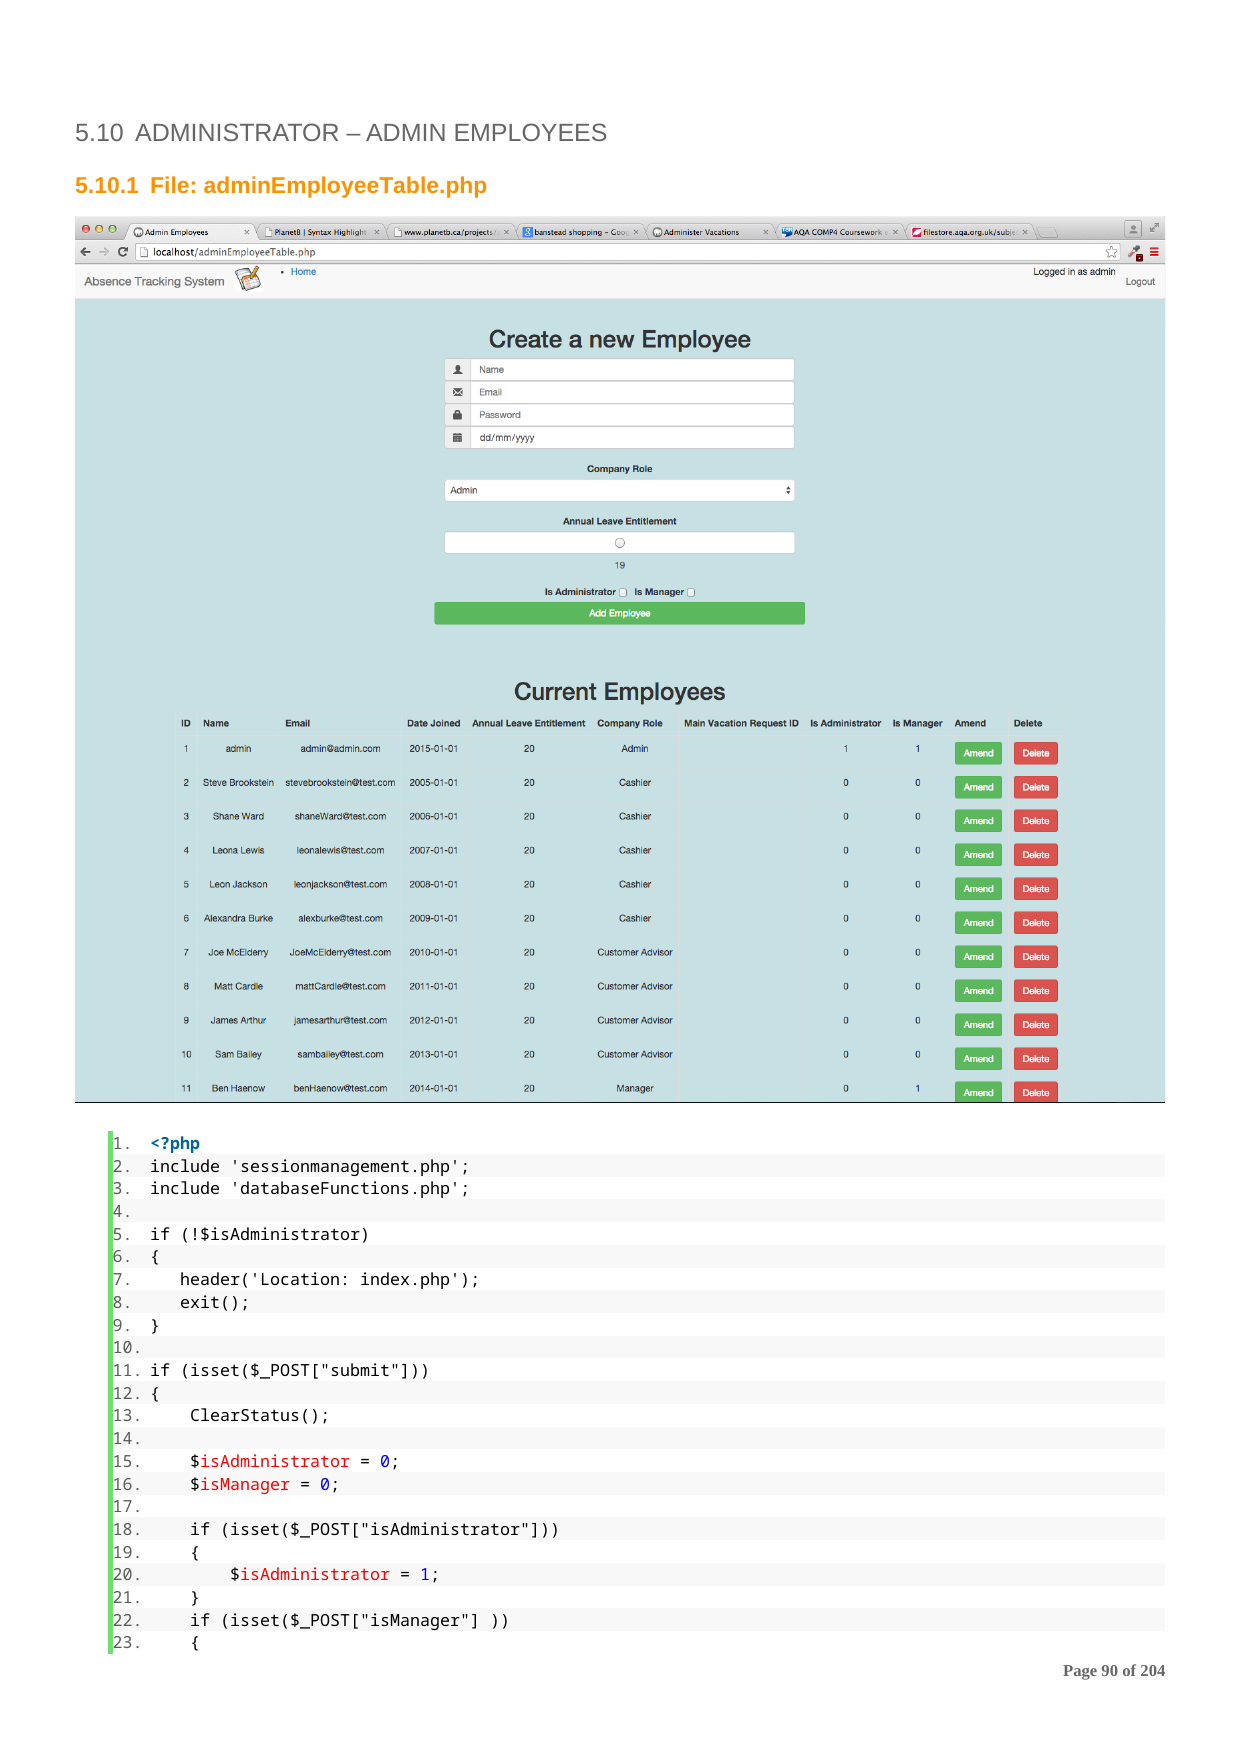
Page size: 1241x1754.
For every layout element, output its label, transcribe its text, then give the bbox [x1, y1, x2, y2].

list if (isset($_POST["isAdministrator"])) [113, 1517, 1165, 1540]
subtitle File: adminEmployeeTable.php [75, 172, 1165, 198]
list { [113, 1540, 1165, 1563]
list $isAdministrator = 1; [113, 1563, 1165, 1586]
list ClearStatus(); [113, 1404, 1165, 1427]
list } [113, 1586, 1165, 1608]
list <?php [113, 1131, 1165, 1154]
list include 'sessionmanagement.php'; [113, 1154, 1165, 1177]
list if (isset($_POST["isManager"] )) [113, 1608, 1165, 1631]
list include 'databaseFunctions.php'; [113, 1177, 1165, 1199]
list $isAdministrator = 0; [113, 1449, 1165, 1472]
list $isManager = 0; [113, 1472, 1165, 1495]
list } [113, 1313, 1165, 1336]
list header('Location: index.php'); [113, 1268, 1165, 1290]
subtitle Administrator – Admin Employees [75, 118, 1165, 147]
list if (isset($_POST["submit"])) [113, 1358, 1165, 1381]
list { [113, 1245, 1165, 1268]
list exit(); [113, 1290, 1165, 1313]
list if (!$isAdministrator) [113, 1222, 1165, 1245]
picture [75, 216, 1166, 1103]
list { [113, 1631, 1165, 1654]
list { [113, 1381, 1165, 1404]
